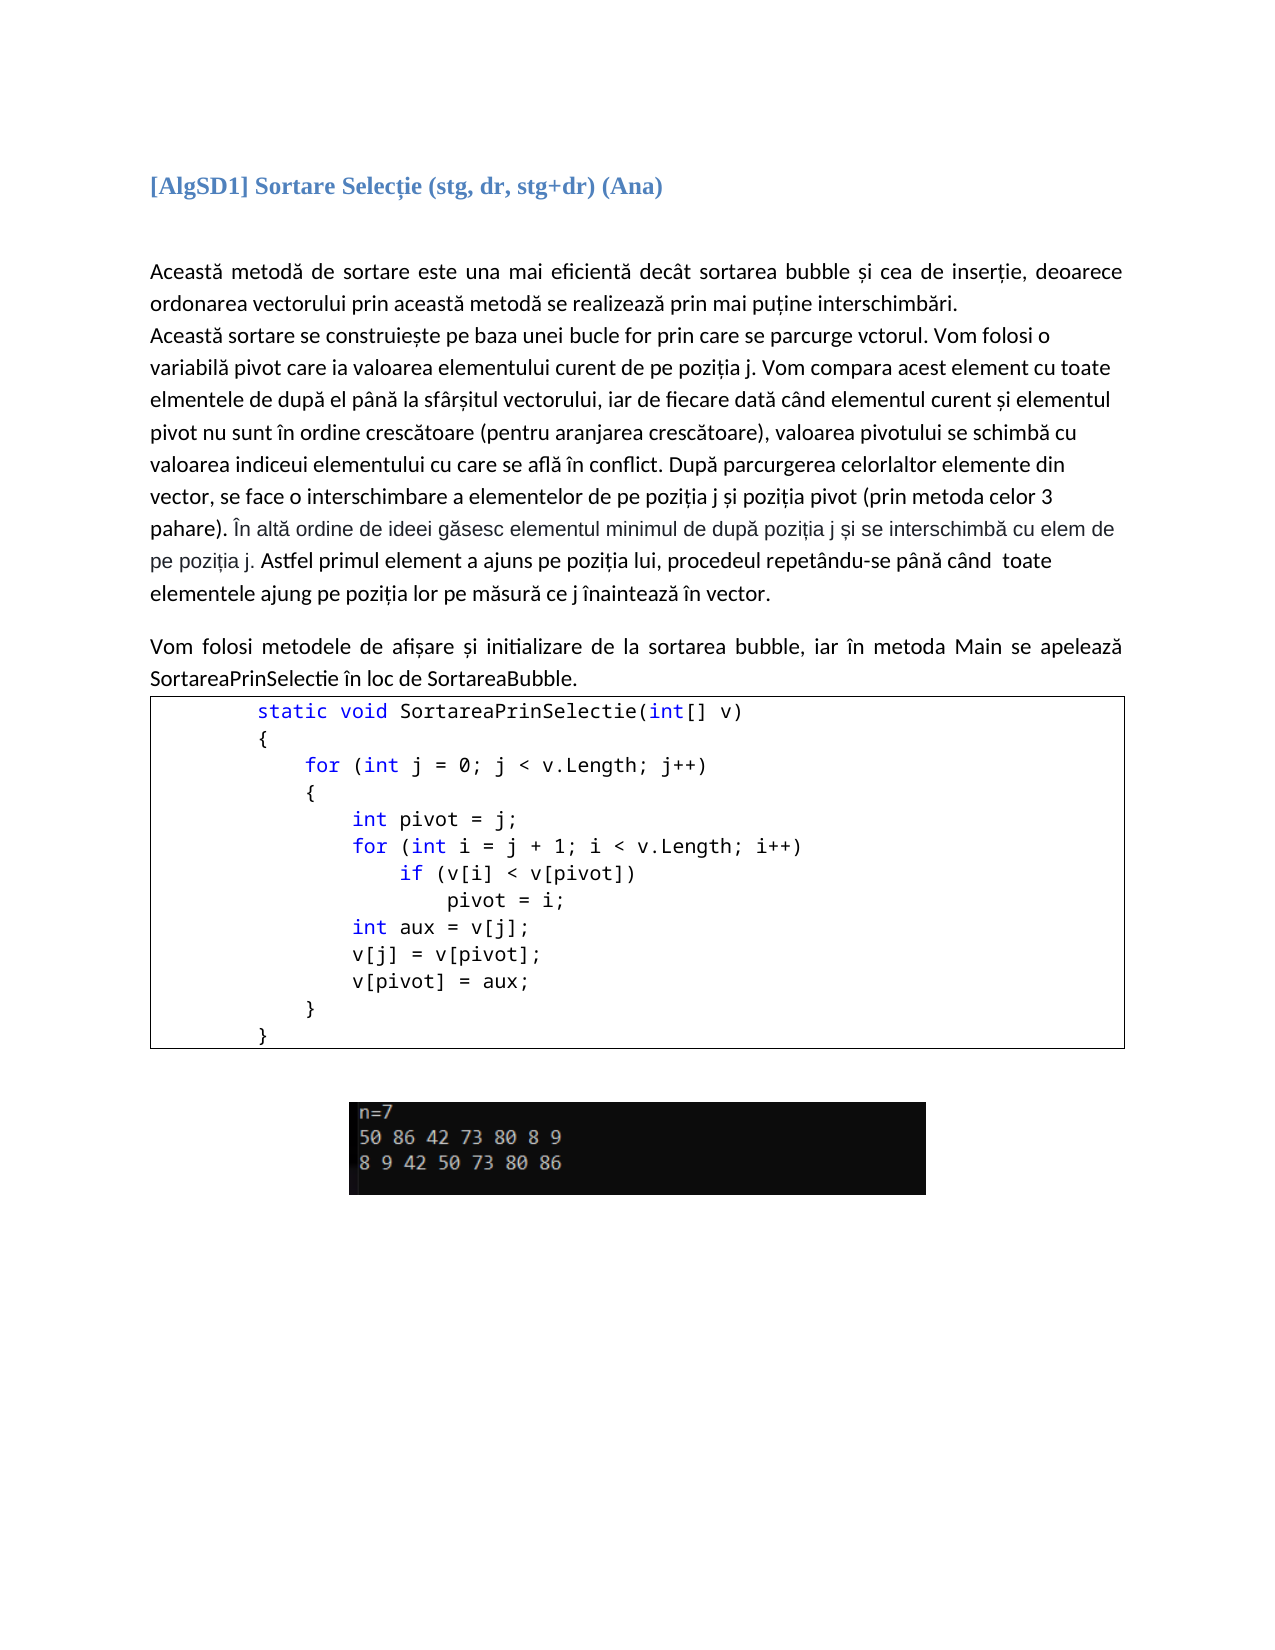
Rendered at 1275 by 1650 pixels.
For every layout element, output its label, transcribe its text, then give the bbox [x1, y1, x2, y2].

text Această sortare se construiește pe baza unei bucle for prin care se parcurge vctorul. Vom folosi o variabilă pivot care ia valoarea elementului curent de pe poziția j. Vom compara acest element cu toate elmentele de după el până la sfârșitul vectorului, iar de fiecare dată când elementul curent și elementul pivot nu sunt în ordine crescătoare (pentru aranjarea crescătoare), valoarea pivotului se schimbă cu valoarea indiceui elementului cu care se află în conflict. După parcurgerea celorlaltor elemente din vector, se face o interschimbare a elementelor de pe poziția j și poziția pivot (prin metoda celor 3 pahare). În altă ordine de ideei găsesc elementul minimul de după poziția j și se interschimbă cu elem de pe poziția j. Astfel primul element a ajuns pe poziția lui, procedeul repetându-se până când toate elementele ajung pe poziția lor pe măsură ce j înaintează în vector. [150, 321, 1125, 607]
subtitle Această metodă de sortare este una mai eficientă decât sortarea bubble și cea de inserție, deoarece ordonarea vectorului prin această metodă se realizează prin mai puține interschimbări. [150, 257, 1125, 317]
table_header static void SortareaPrinSelectie(int[] v) { for (int j = 0; j < v.Length; j++) { int pivot = j; for (int i = j + 1; i < v.Length; i++) if (v[i] < v[pivot]) pivot = i; int aux = v[j]; v[j] = v[pivot]; v[pivot] = aux; } } [151, 697, 1124, 1048]
subtitle Vom folosi metodele de afișare și initializare de la sortarea bubble, iar în metoda Main se apelează SortareaPrinSelectie în loc de SortareaBubble. [150, 632, 1125, 692]
picture [349, 1102, 926, 1195]
subtitle [AlgSD1] Sortare Selecție (stg, dr, stg+dr) (Ana) [150, 171, 1125, 199]
